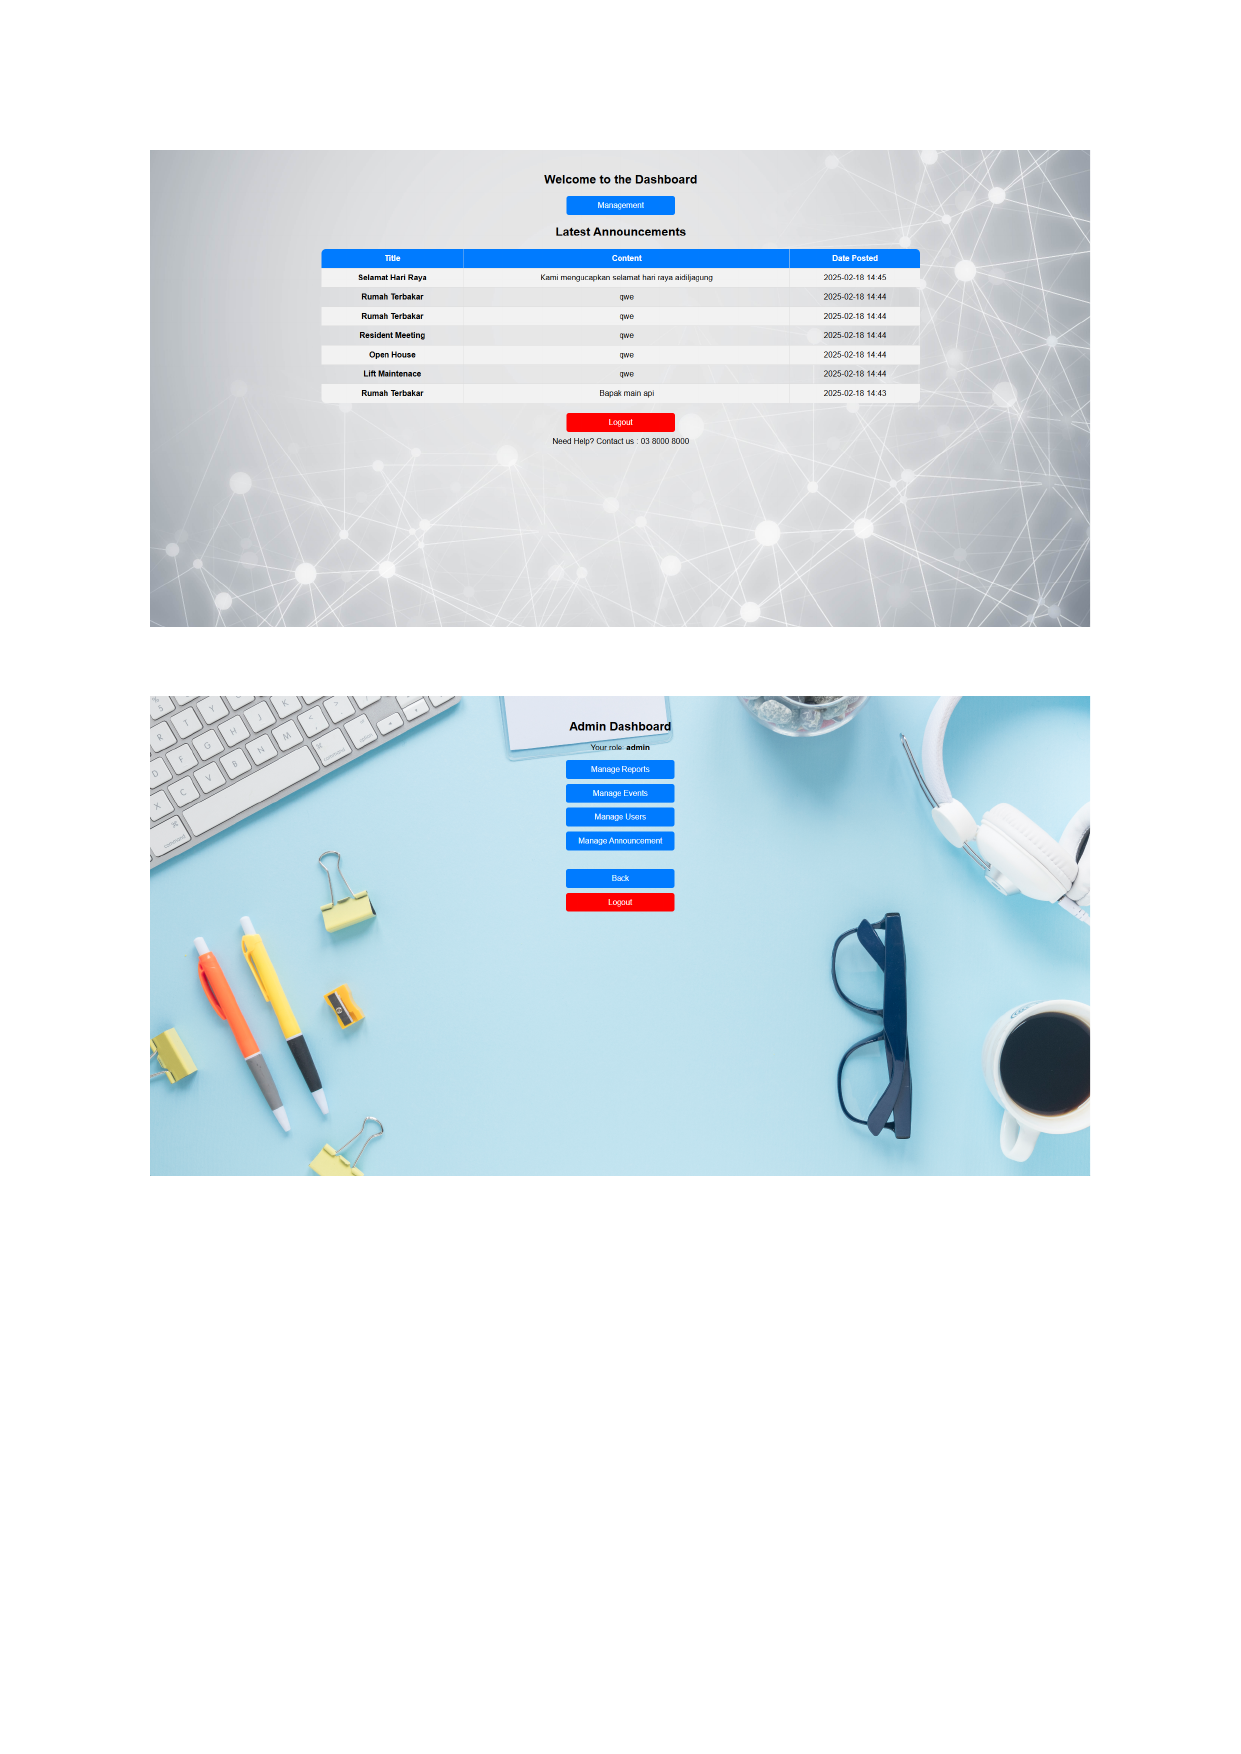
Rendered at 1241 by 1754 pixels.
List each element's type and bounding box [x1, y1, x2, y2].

picture [150, 696, 1091, 1176]
picture [150, 150, 1091, 627]
